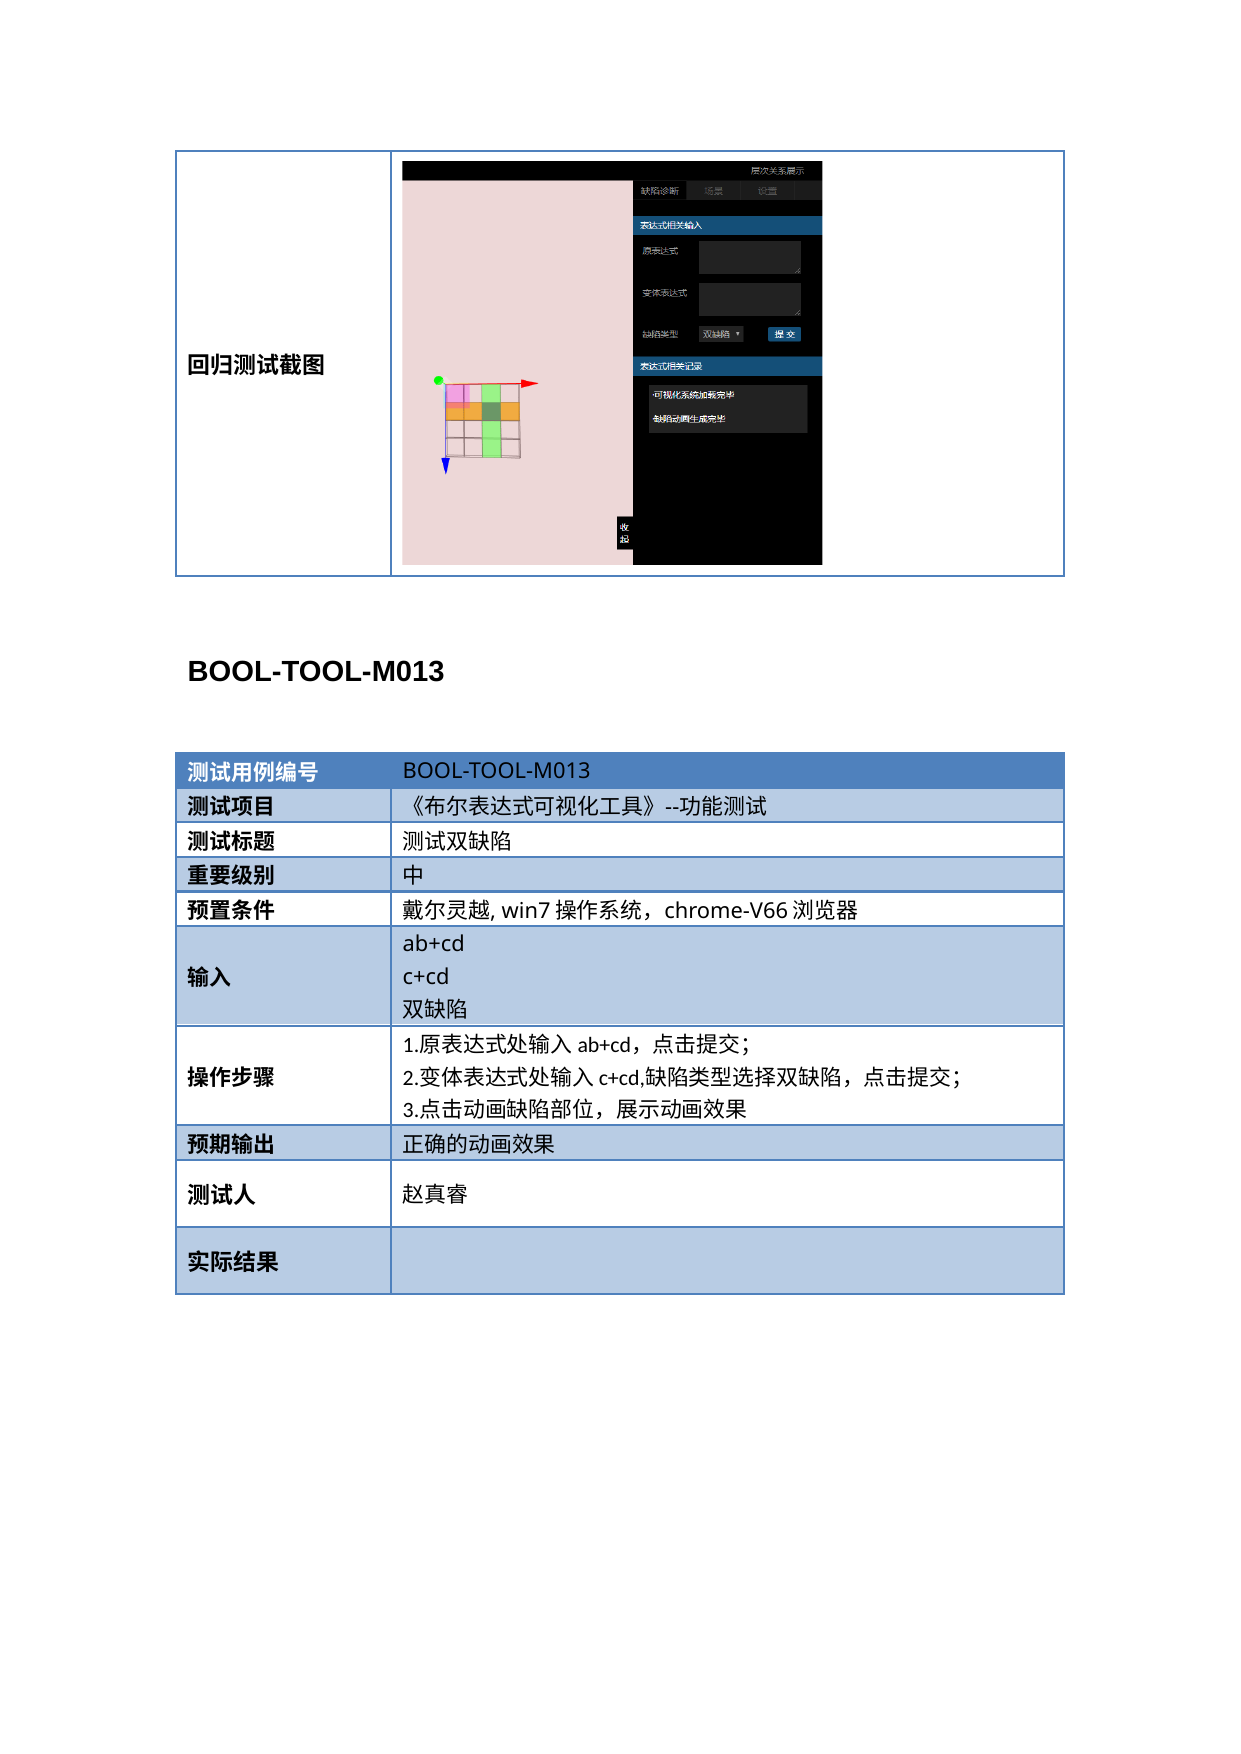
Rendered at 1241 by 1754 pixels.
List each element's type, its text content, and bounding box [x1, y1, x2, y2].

table_cell 赵真睿 [392, 1161, 1063, 1226]
table_cell 中 [392, 858, 1063, 890]
table_header BOOL-TOOL-M013 [392, 754, 1063, 787]
table_cell 测试双缺陷 [392, 823, 1063, 856]
table_cell 回归测试截图 [177, 152, 390, 574]
table_cell 操作步骤 [177, 1027, 390, 1124]
table_cell ab+cd c+cd 双缺陷 [392, 927, 1063, 1024]
table_cell [392, 152, 1063, 574]
table_cell 实际结果 [177, 1228, 390, 1293]
table_header 测试用例编号 [177, 754, 390, 787]
table_cell 测试标题 [177, 823, 390, 856]
table_cell [392, 1228, 1063, 1293]
table_cell 正确的动画效果 [392, 1126, 1063, 1159]
table_cell 预期输出 [177, 1126, 390, 1159]
table_cell 测试人 [177, 1161, 390, 1226]
picture [402, 161, 823, 565]
table_cell 测试项目 [177, 789, 390, 821]
table_cell 输入 [177, 927, 390, 1024]
table_cell 预置条件 [177, 893, 390, 925]
table_cell 戴尔灵越, win7操作系统，chrome-V66浏览器 [392, 893, 1063, 925]
table_cell 1.原表达式处输入 ab+cd，点击提交； 2.变体表达式处输入c+cd,缺陷类型选择双缺陷，点击提交； 3.点击动画缺陷部位，展示动画效果 [392, 1027, 1063, 1124]
table_cell 重要级别 [177, 858, 390, 890]
subtitle BOOL-TOOL-M013 [187, 638, 1053, 703]
table_cell 《布尔表达式可视化工具》--功能测试 [392, 789, 1063, 821]
